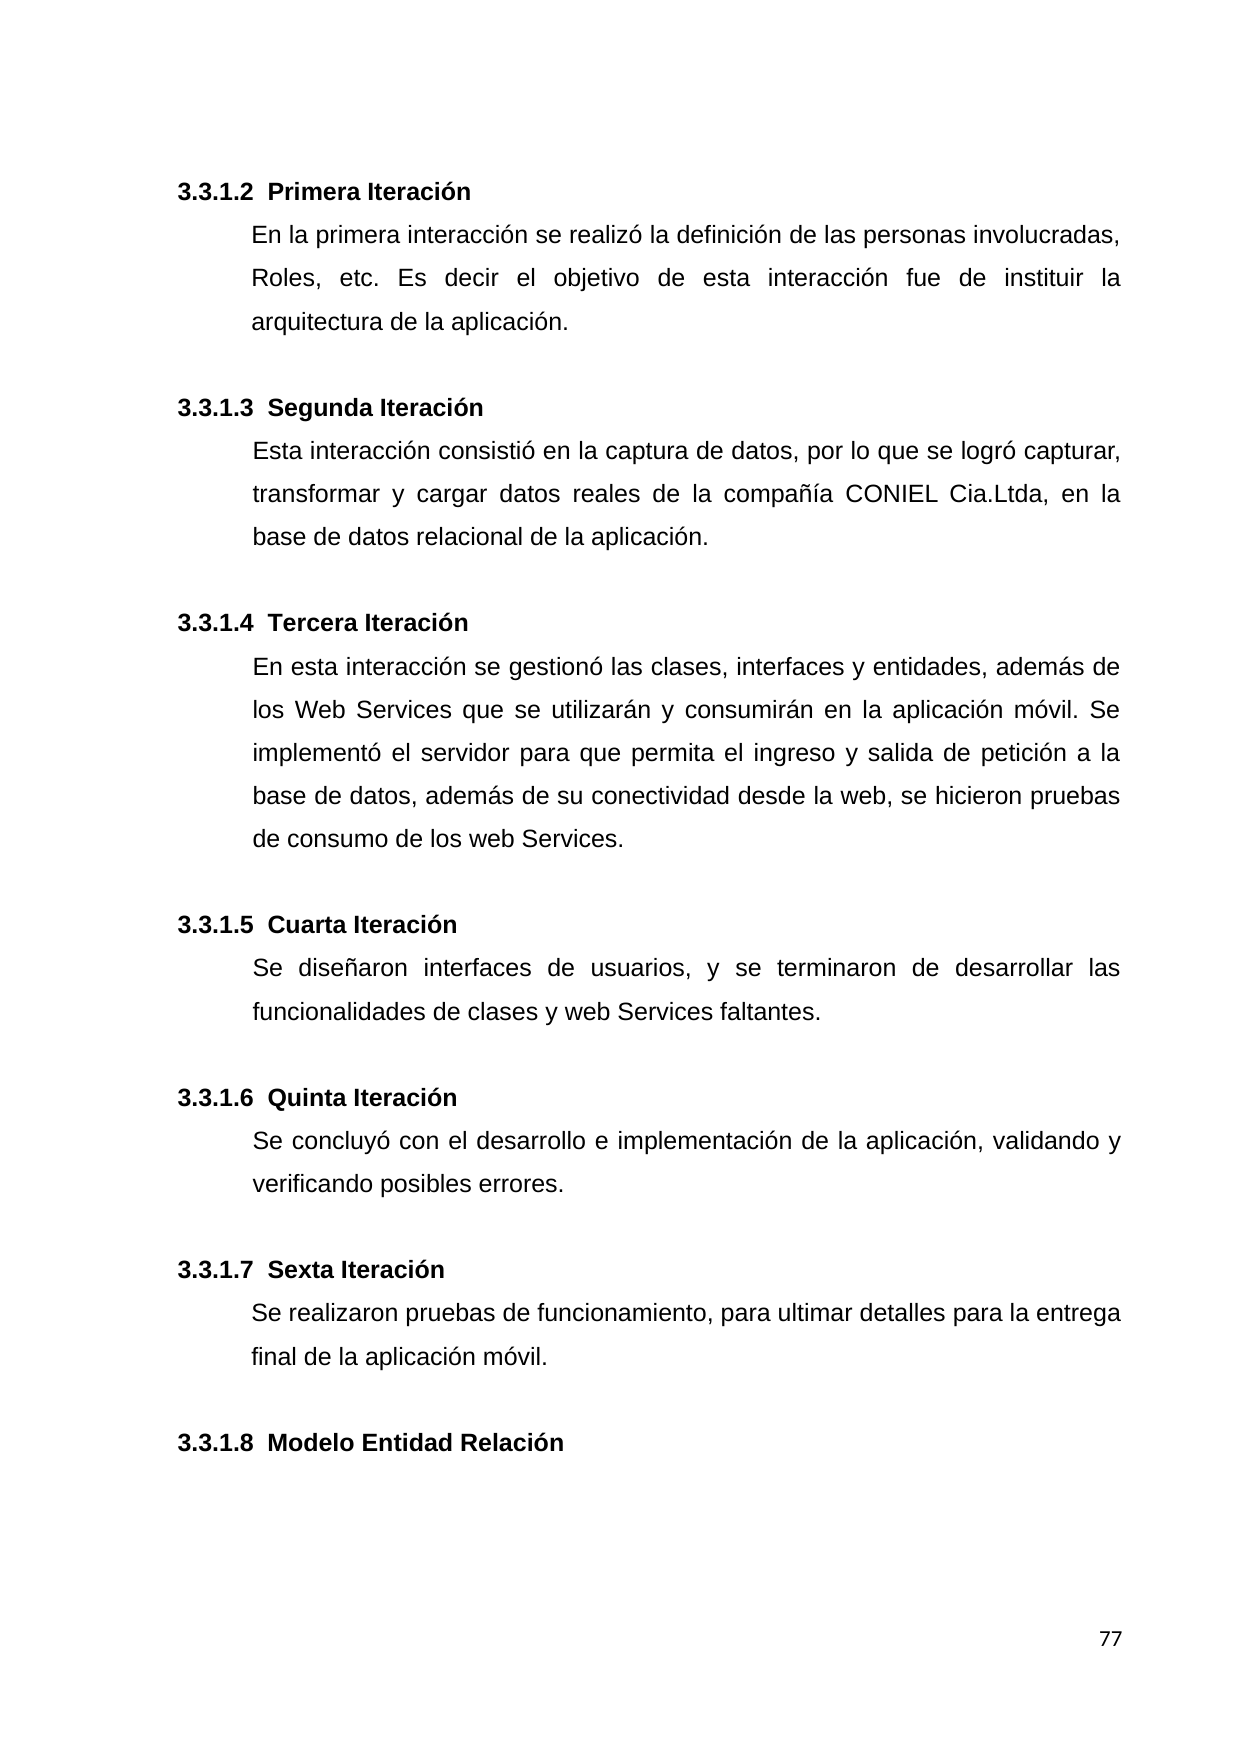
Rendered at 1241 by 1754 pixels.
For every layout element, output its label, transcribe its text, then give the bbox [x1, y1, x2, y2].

text En la primera interacción se realizó la definición de las personas involucradas, Roles, etc. Es decir el objetivo de esta interacción fue de instituir la arquitectura de la aplicación. [251, 220, 1122, 335]
text Esta interacción consistió en la captura de datos, por lo que se logró capturar, transformar y cargar datos reales de la compañía CONIEL Cia.Ltda, en la base de datos relacional de la aplicación. [252, 436, 1122, 551]
subtitle Cuarta Iteración [177, 910, 1122, 939]
text Se diseñaron interfaces de usuarios, y se terminaron de desarrollar las funcionalidades de clases y web Services faltantes. [252, 953, 1122, 1025]
subtitle Modelo Entidad Relación [177, 1428, 1122, 1457]
subtitle Primera Iteración [177, 177, 1122, 206]
text Se concluyó con el desarrollo e implementación de la aplicación, validando y verificando posibles errores. [252, 1126, 1122, 1198]
text Se realizaron pruebas de funcionamiento, para ultimar detalles para la entrega final de la aplicación móvil. [251, 1298, 1122, 1370]
subtitle Tercera Iteración [177, 608, 1122, 637]
text En esta interacción se gestionó las clases, interfaces y entidades, además de los Web Services que se utilizarán y consumirán en la aplicación móvil. Se implementó el servidor para que permita el ingreso y salida de petición a la base de datos, además de su conectividad desde la web, se hicieron pruebas de consumo de los web Services. [252, 652, 1122, 853]
subtitle Sexta Iteración [177, 1255, 1122, 1284]
subtitle Quinta Iteración [177, 1083, 1122, 1112]
subtitle Segunda Iteración [177, 393, 1122, 422]
